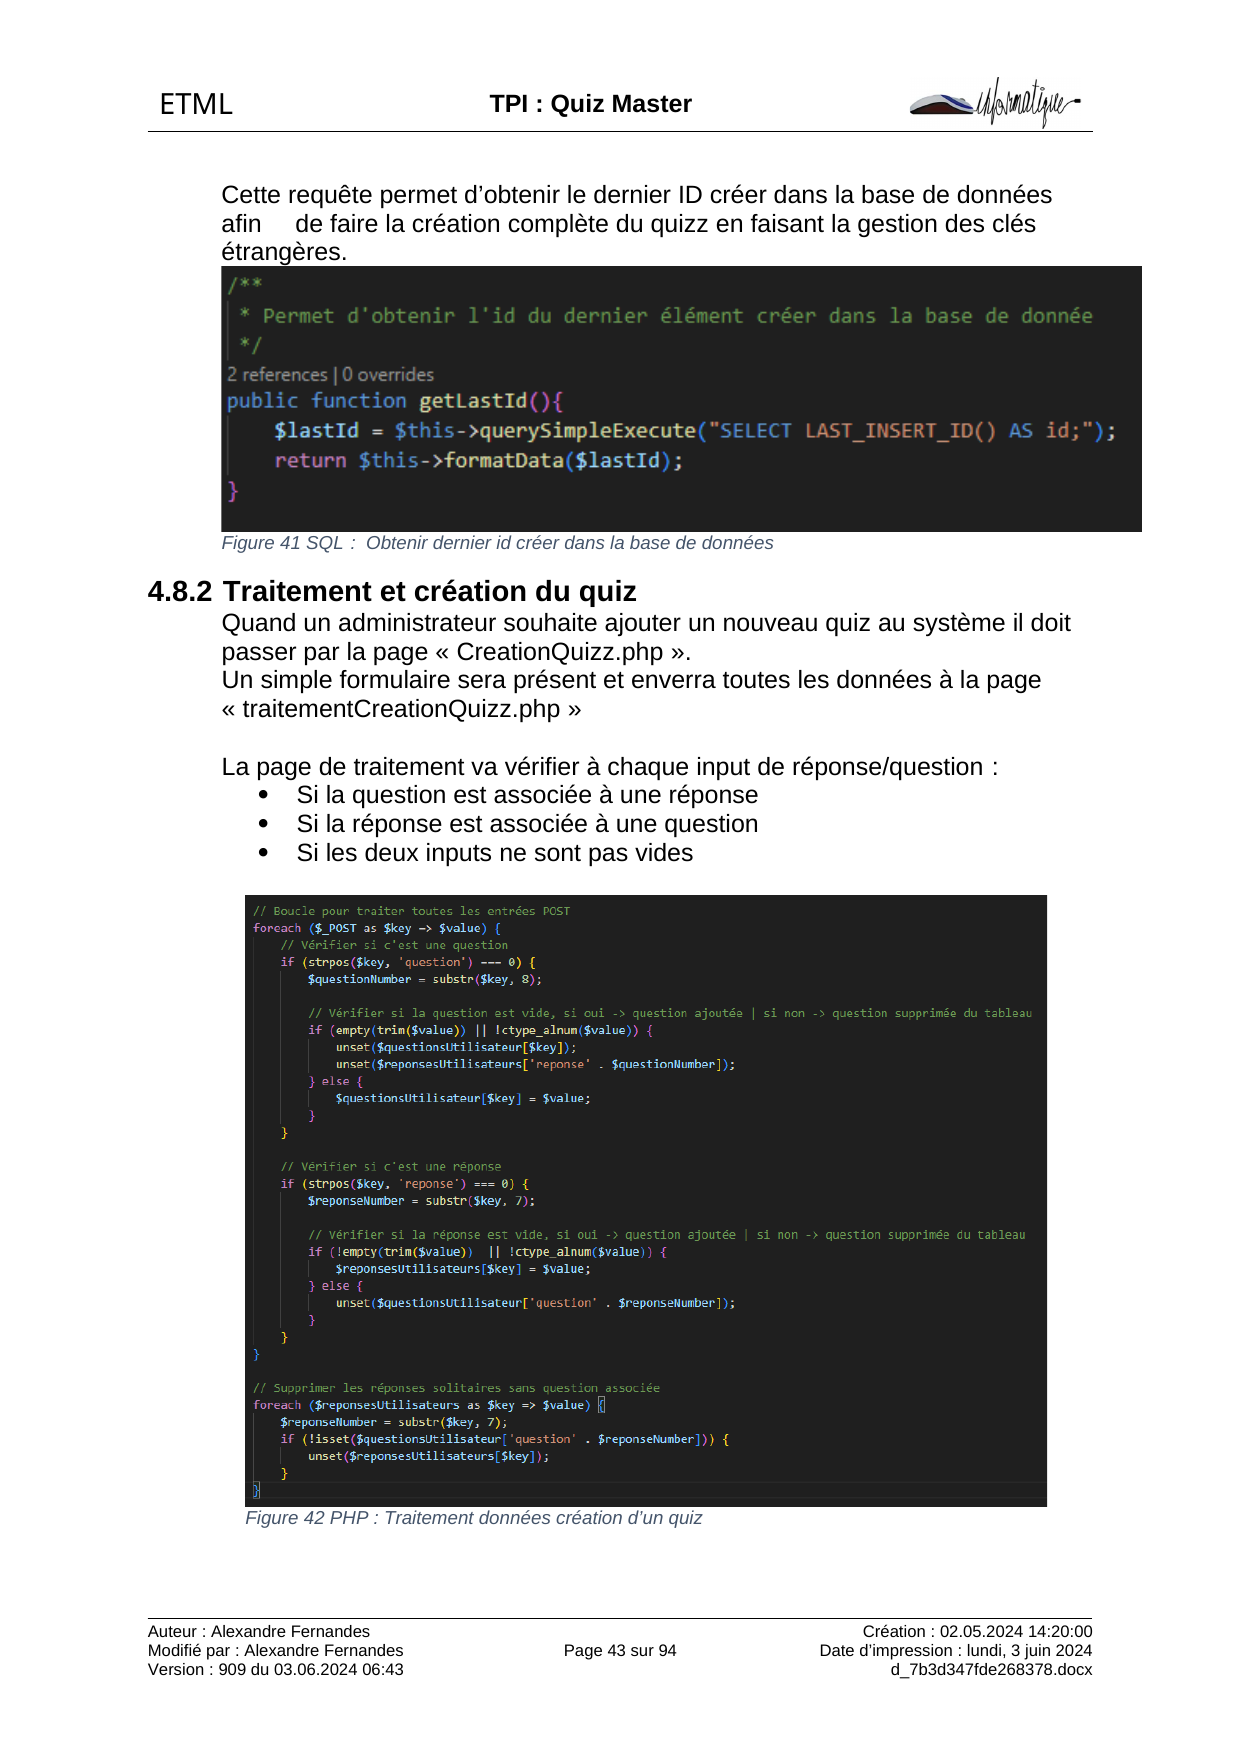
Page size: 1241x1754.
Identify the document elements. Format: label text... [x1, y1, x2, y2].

text Figure 41 SQL : Obtenir dernier id créer dans la base de données [148, 532, 1092, 553]
picture [245, 895, 1048, 1507]
list Si la réponse est associée à une question [259, 809, 1092, 838]
text La page de traitement va vérifier à chaque input de réponse/question : [221, 751, 1092, 780]
text Cette requête permet d’obtenir le dernier ID créer dans la base de données afin de faire la création complète du quizz en faisant la gestion des clés étrangères. [221, 180, 1092, 266]
text Quand un administrateur souhaite ajouter un nouveau quiz au système il doit passer par la page « CreationQuizz.php ». [221, 608, 1092, 665]
subtitle Traitement et création du quiz [148, 574, 1092, 608]
text Figure 42 PHP : Traitement données création d’un quiz [221, 1507, 1092, 1528]
picture [221, 266, 1142, 532]
list Si les deux inputs ne sont pas vides [259, 838, 1092, 867]
text Un simple formulaire sera présent et enverra toutes les données à la page « traitementCreationQuizz.php » [221, 665, 1092, 723]
list Si la question est associée à une réponse [259, 780, 1092, 809]
picture [909, 77, 1082, 129]
